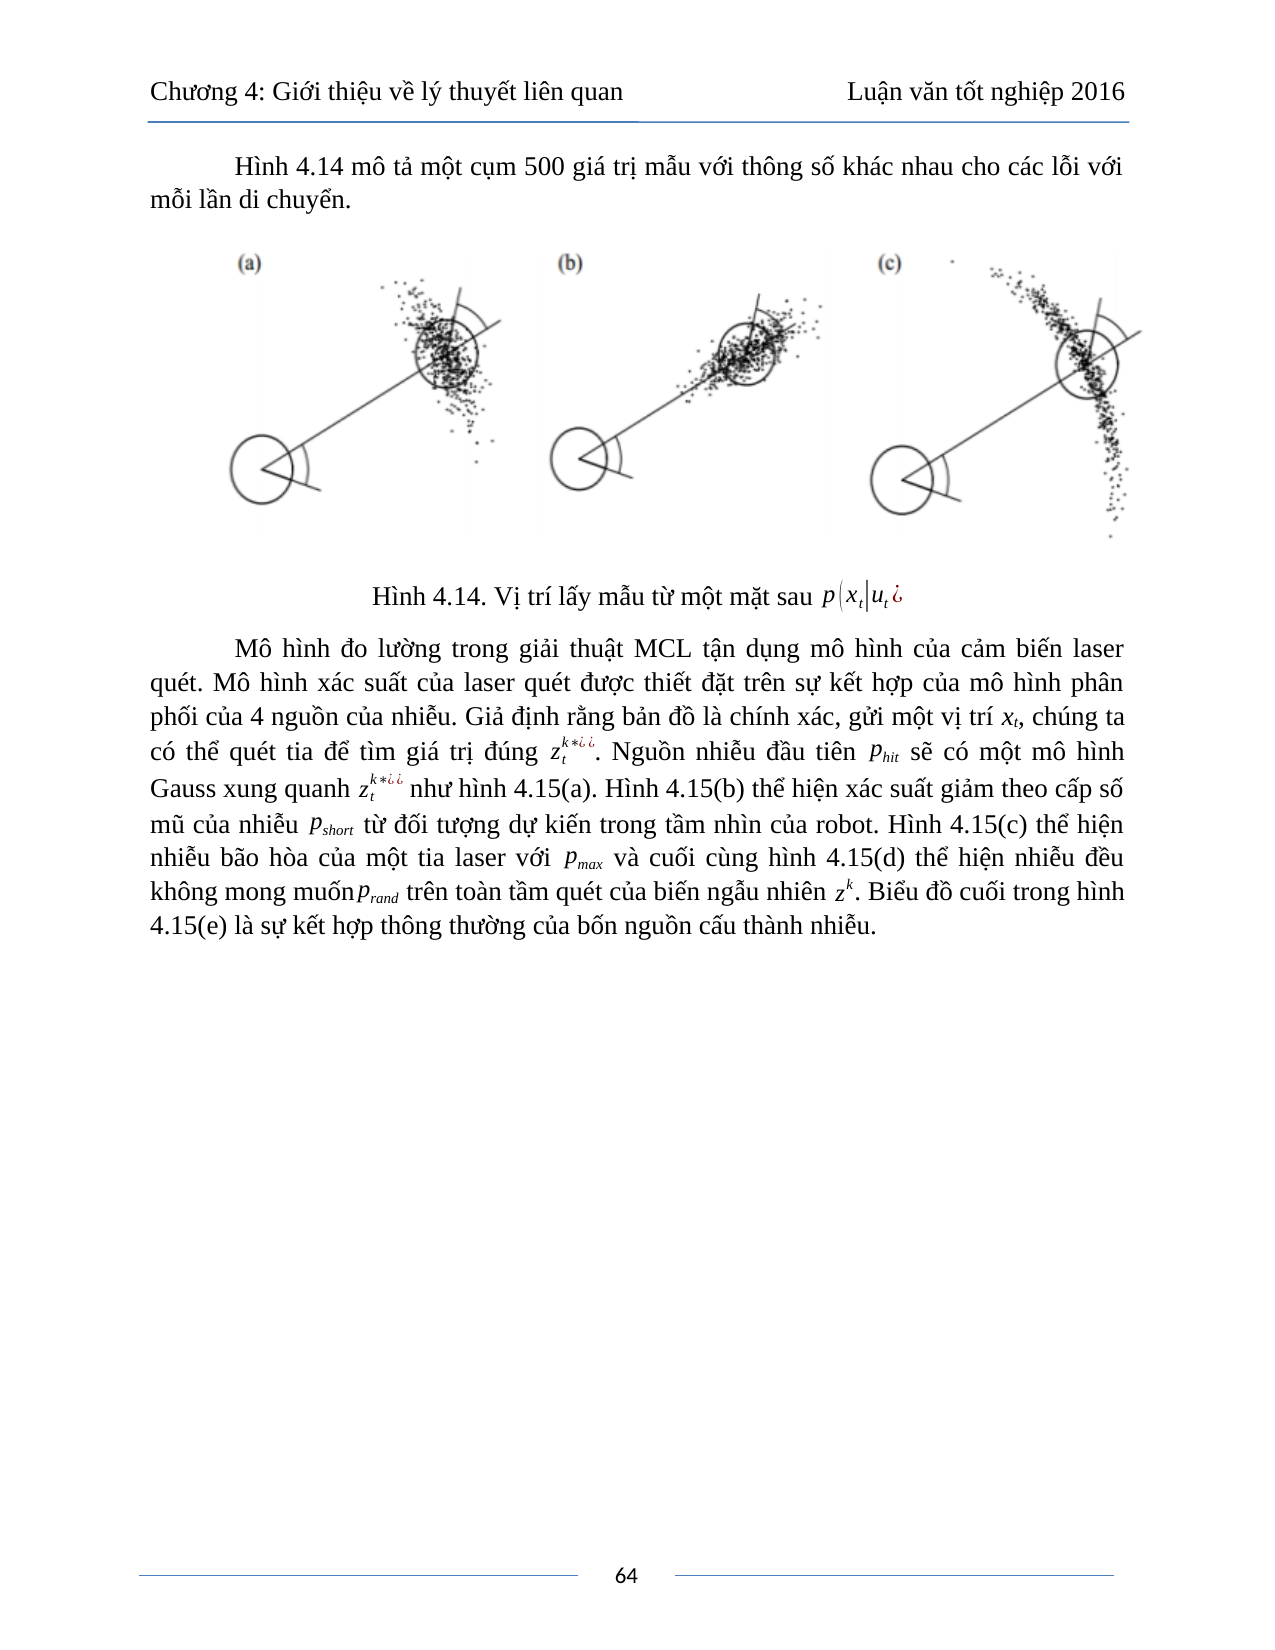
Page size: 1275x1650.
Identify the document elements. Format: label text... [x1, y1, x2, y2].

picture [187, 233, 1163, 560]
text Hình 4.14 mô tả một cụm 500 giá trị mẫu với thông số khác nhau cho các lỗi với mỗi lần di chuyển. [150, 150, 1125, 215]
text Mô hình đo lường trong giải thuật MCL tận dụng mô hình của cảm biến laser quét. Mô hình xác suất của laser quét được thiết đặt trên sự kết hợp của mô hình phân phối của 4 nguồn của nhiễu. Giả định rằng bản đồ là chính xác, gửi một vị trí xt, chúng ta có thể quét tia để tìm giá trị đúng . Nguồn nhiễu đầu tiên sẽ có một mô hình Gauss xung quanh như hình 4.15(a). Hình 4.15(b) thể hiện xác suất giảm theo cấp số mũ của nhiễu từ đối tượng dự kiến trong tầm nhìn của robot. Hình 4.15(c) thể hiện nhiễu bão hòa của một tia laser với và cuối cùng hình 4.15(d) thể hiện nhiễu đều không mong muốn trên toàn tầm quét của biến ngẫu nhiên . Biểu đồ cuối trong hình 4.15(e) là sự kết hợp thông thường của bốn nguồn cấu thành nhiễu. [150, 632, 1125, 940]
